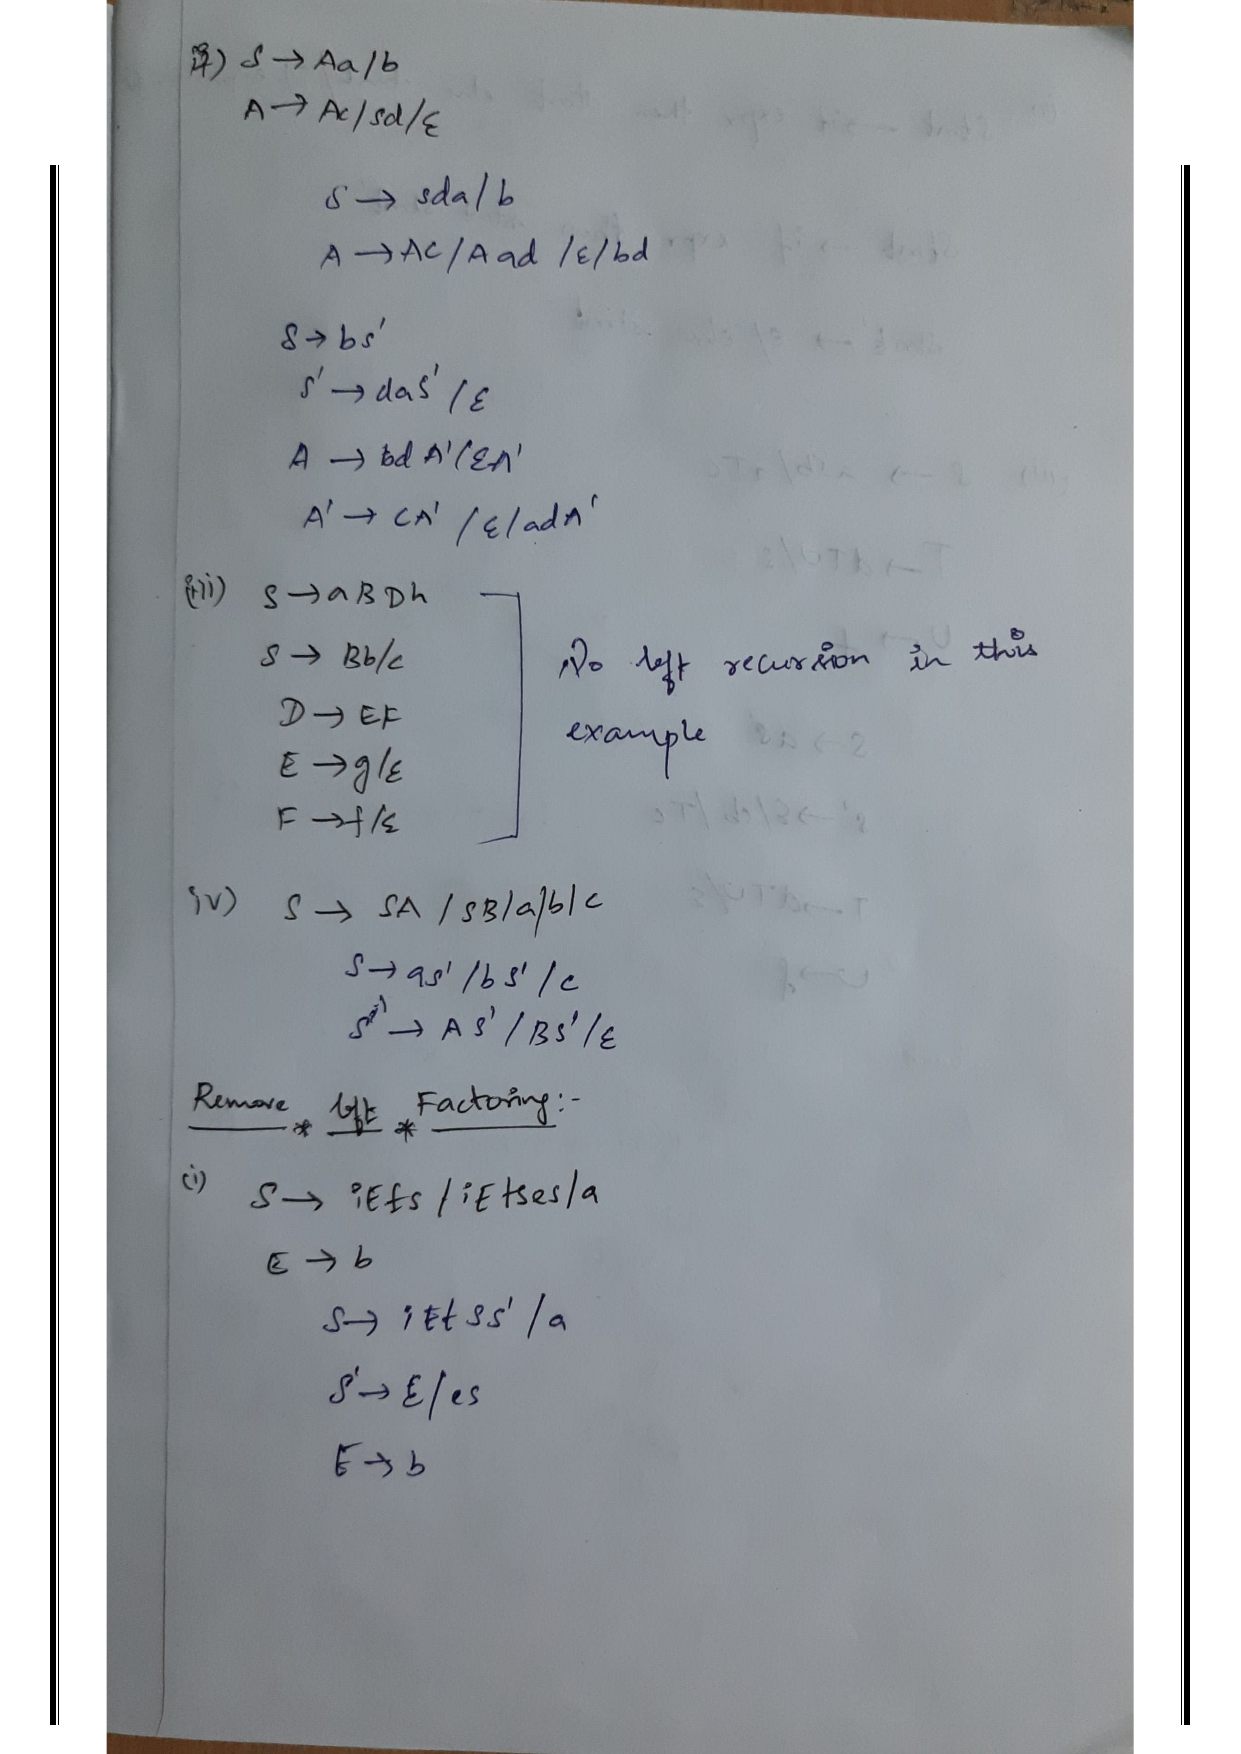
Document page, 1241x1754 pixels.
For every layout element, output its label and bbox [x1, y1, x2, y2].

picture [106, 0, 1134, 1754]
